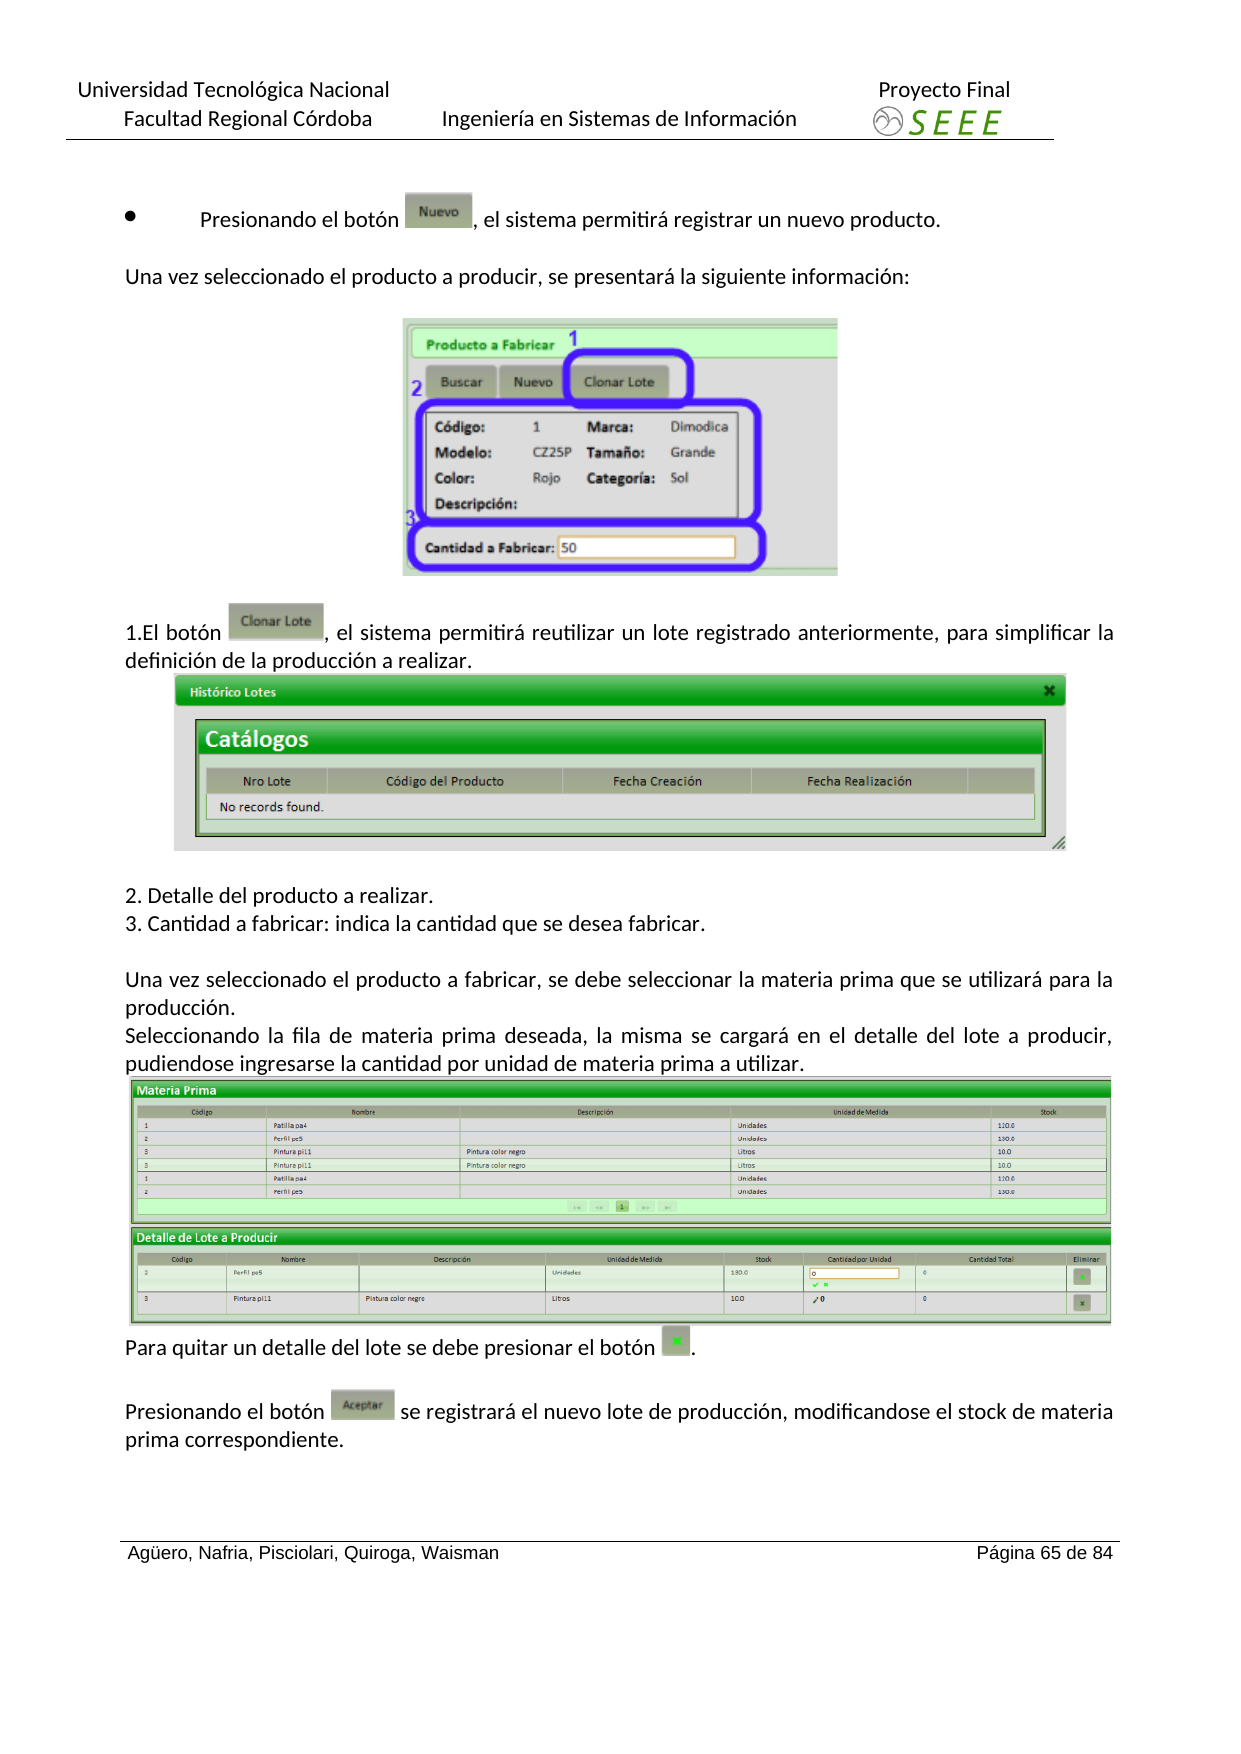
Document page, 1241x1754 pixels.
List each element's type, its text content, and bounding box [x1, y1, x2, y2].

picture [402, 318, 838, 576]
picture [173, 673, 1067, 851]
picture [331, 1389, 395, 1420]
text Para quitar un detalle del lote se debe presionar el botón . [125, 1326, 1115, 1361]
picture [228, 603, 324, 641]
text 3. Cantidad a fabricar: indica la cantidad que se desea fabricar. [125, 909, 1115, 937]
text Una vez seleccionado el producto a producir, se presentará la siguiente información: [125, 262, 1115, 290]
text 2. Detalle del producto a realizar. [125, 881, 1115, 909]
text Una vez seleccionado el producto a fabricar, se debe seleccionar la materia prima que se utilizará para la producción. [125, 965, 1115, 1021]
list Presionando el botón , el sistema permitirá registrar un nuevo producto. [125, 193, 1115, 234]
picture [405, 192, 473, 228]
picture [873, 103, 1004, 139]
text Seleccionando la fila de materia prima deseada, la misma se cargará en el detalle del lote a producir, pudiendose ingresarse la cantidad por unidad de materia prima a utilizar. [125, 1021, 1115, 1077]
text 1.El botón , el sistema permitirá reutilizar un lote registrado anteriormente, para simplificar la definición de la producción a realizar. [125, 604, 1115, 674]
text Presionando el botón se registrará el nuevo lote de producción, modificandose el stock de materia prima correspondiente. [125, 1389, 1115, 1453]
picture [128, 1076, 1112, 1356]
